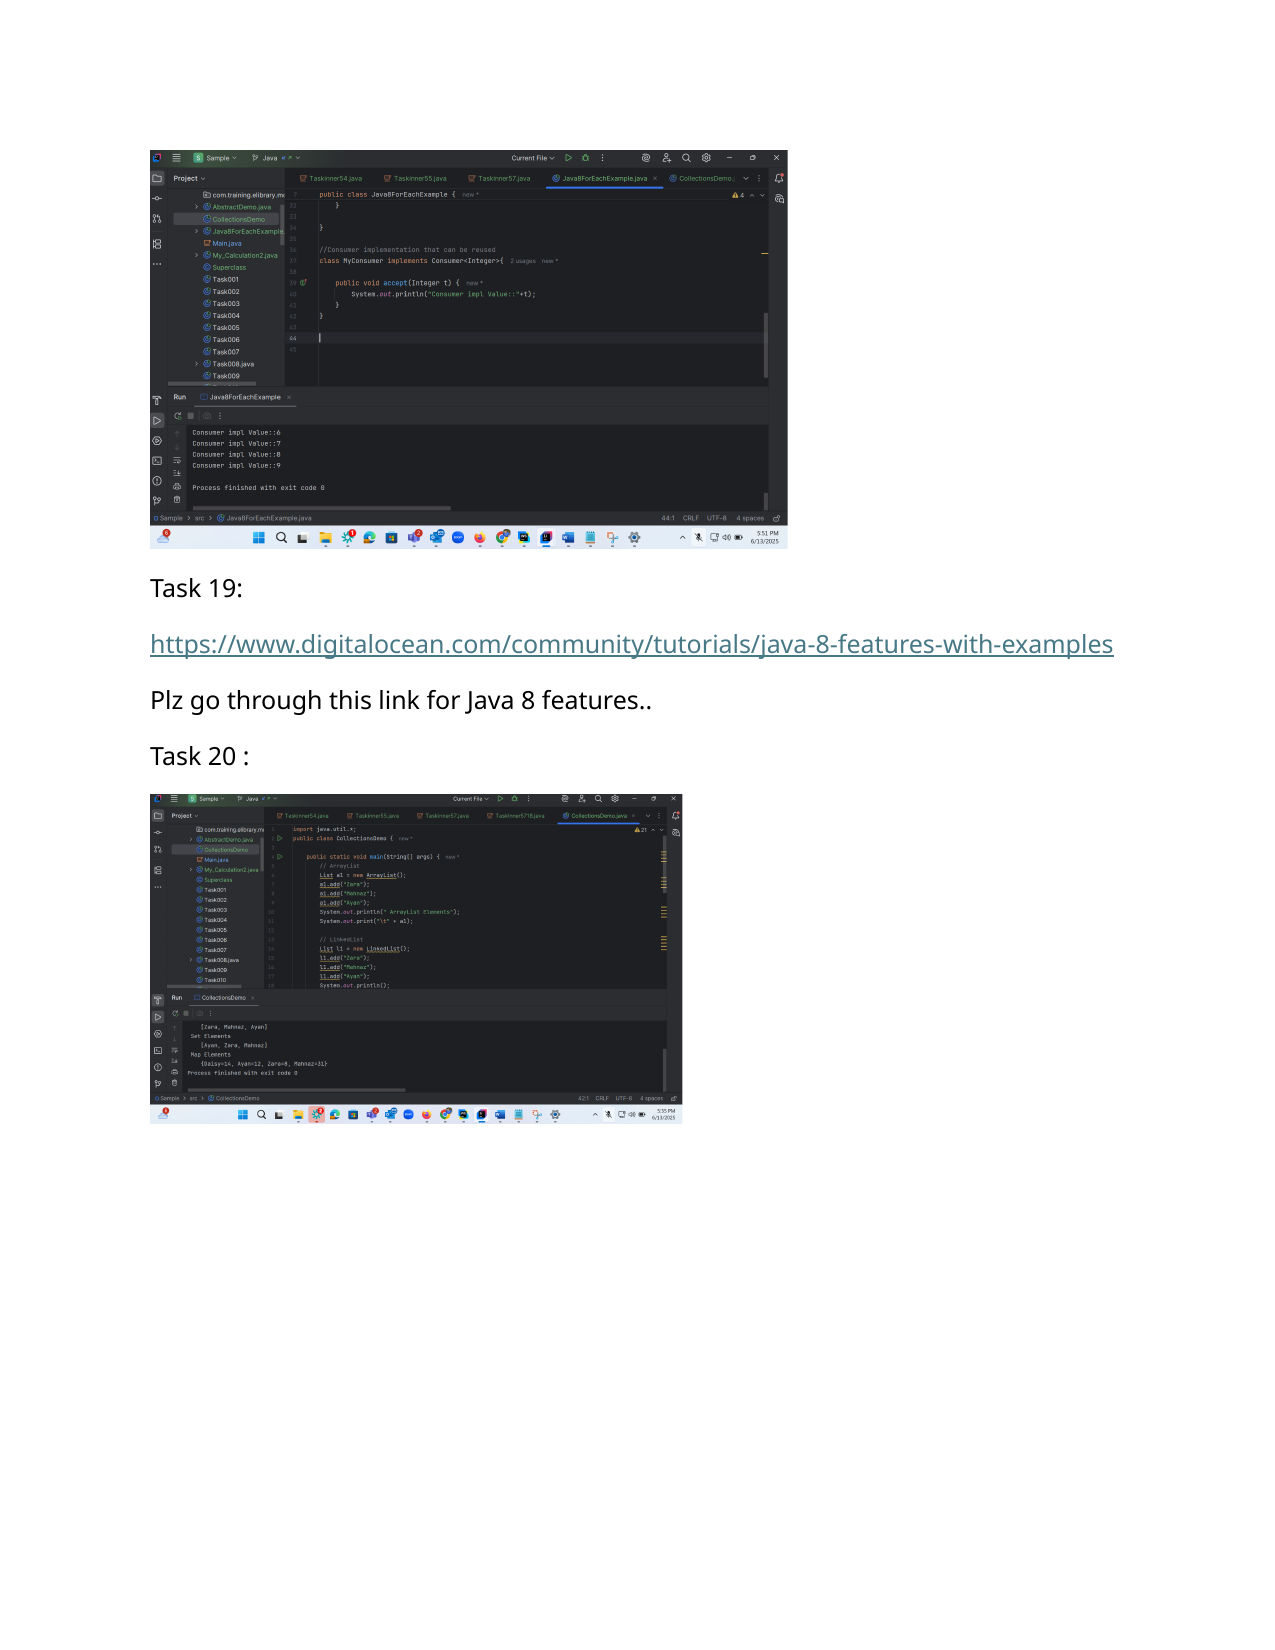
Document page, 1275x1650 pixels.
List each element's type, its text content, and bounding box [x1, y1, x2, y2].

picture [150, 794, 683, 1124]
picture [150, 150, 788, 549]
text Task 20 : [150, 738, 1125, 772]
text https://www.digitalocean.com/community/tutorials/java-8-features-with-examples [150, 627, 1125, 661]
text Task 19: [150, 571, 1125, 605]
text Plz go through this link for Java 8 features.. [150, 682, 1125, 716]
